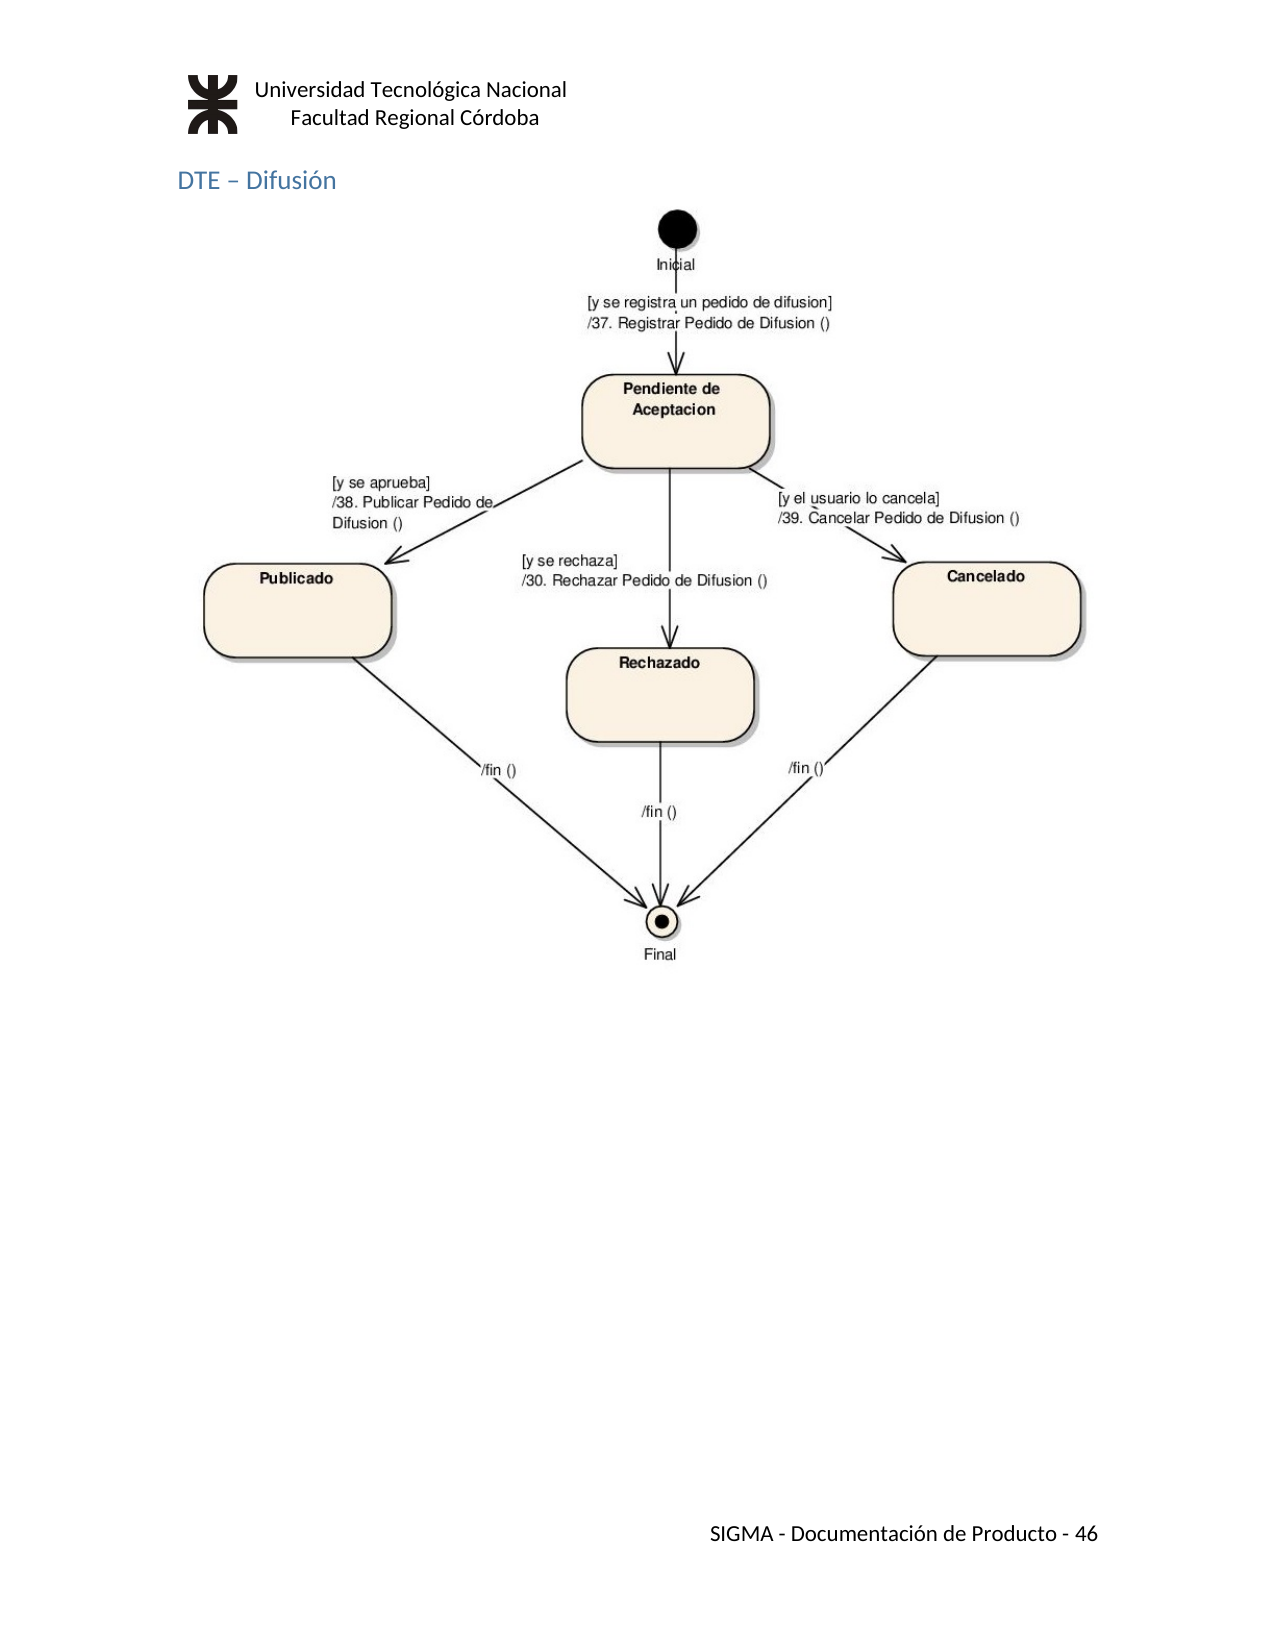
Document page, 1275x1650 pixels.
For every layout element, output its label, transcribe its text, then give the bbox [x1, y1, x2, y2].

picture [188, 75, 238, 134]
picture [177, 198, 1123, 992]
subtitle DTE – Difusión [177, 163, 1098, 196]
